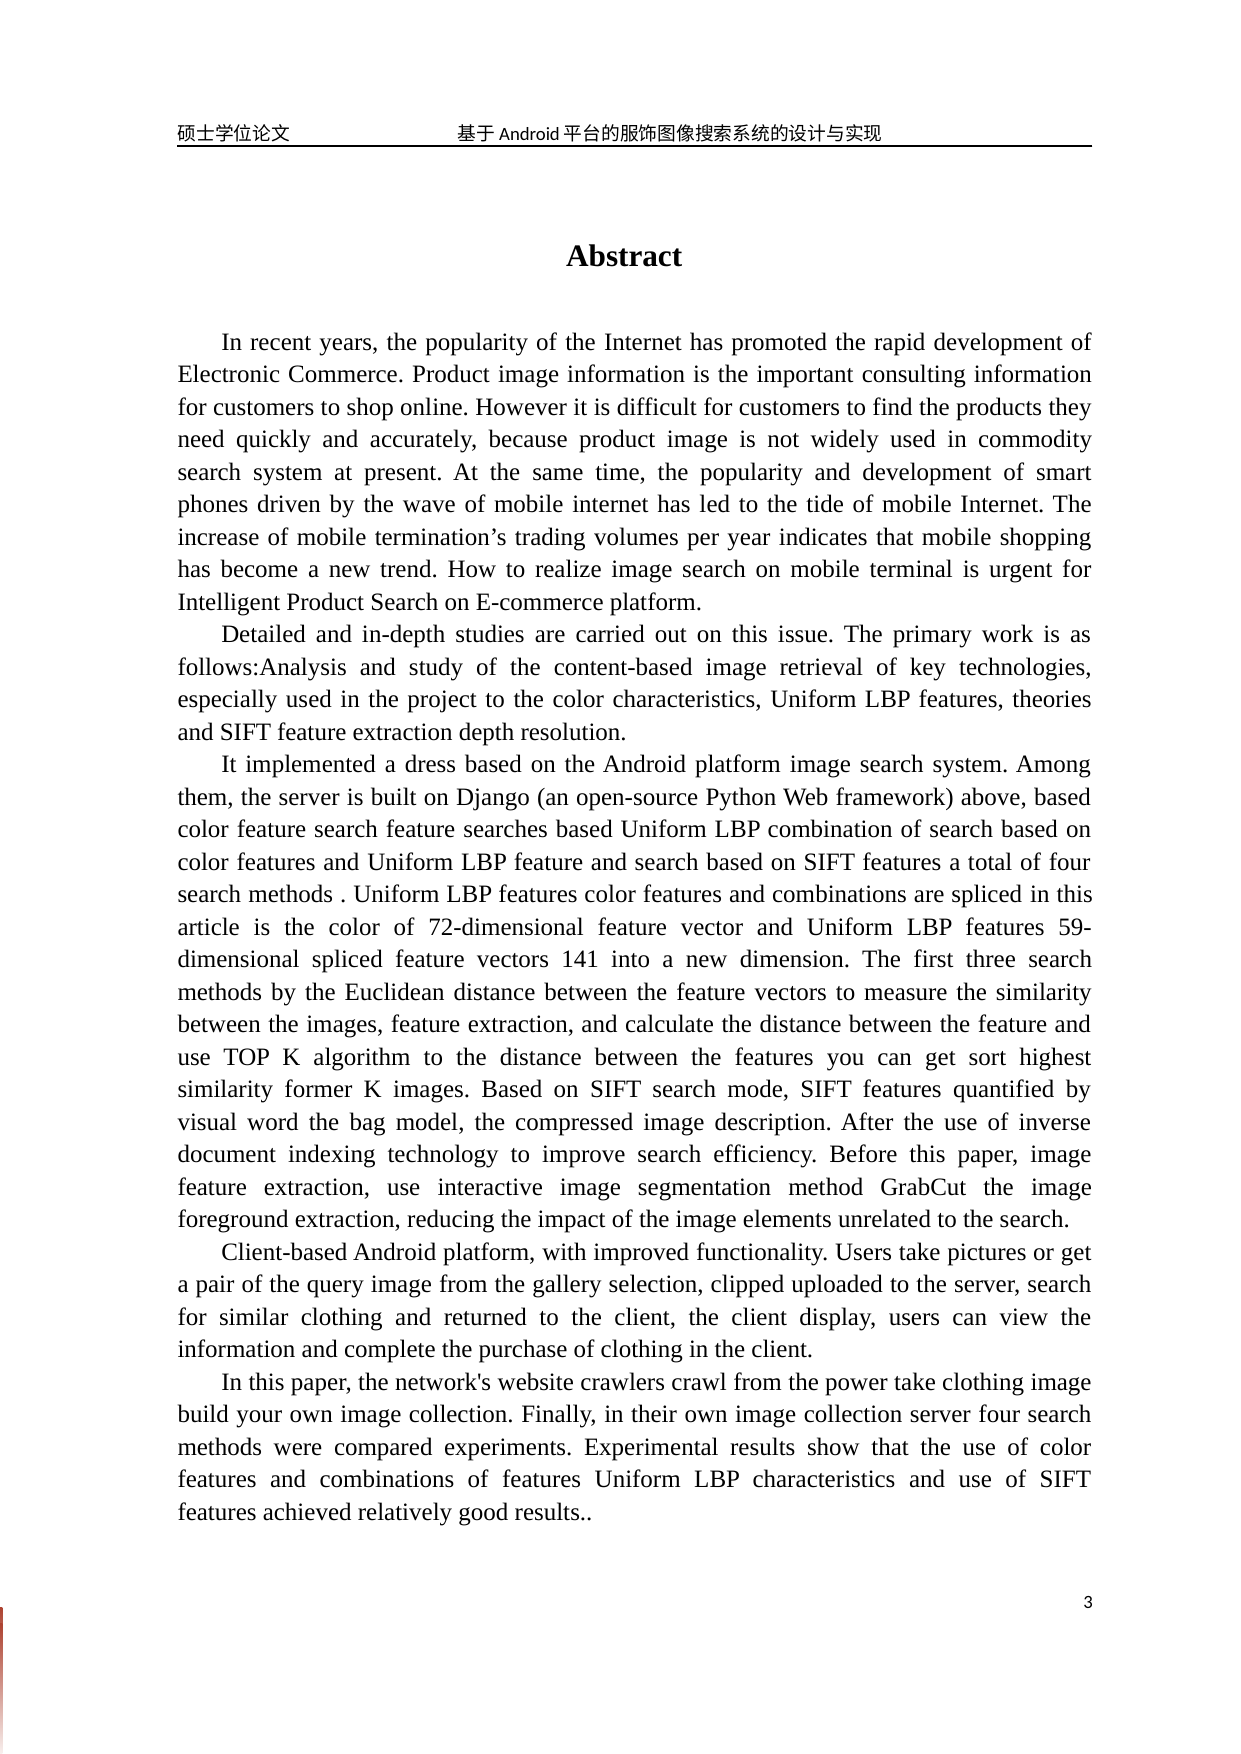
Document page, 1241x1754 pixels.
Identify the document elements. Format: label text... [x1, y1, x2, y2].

subtitle Abstract [177, 222, 1071, 287]
text Client-based Android platform, with improved functionality. Users take pictures or get a pair of the query image from the gallery selection, clipped uploaded to the server, search for similar clothing and returned to the client, the client display, users can view the information and complete the purchase of clothing in the client. [177, 1235, 1092, 1365]
text In recent years, the popularity of the Internet has promoted the rapid development of Electronic Commerce. Product image information is the important consulting information for customers to shop online. However it is difficult for customers to find the products they need quickly and accurately, because product image is not widely used in commodity search system at present. At the same time, the popularity and development of smart phones driven by the wave of mobile internet has led to the tide of mobile Internet. The increase of mobile termination’s trading volumes per year indicates that mobile shopping has become a new trend. How to realize image search on mobile terminal is urgent for Intelligent Product Search on E-commerce platform. [177, 325, 1092, 617]
text Detailed and in-depth studies are carried out on this issue. The primary work is as follows:Analysis and study of the content-based image retrieval of key technologies, especially used in the project to the color characteristics, Uniform LBP features, theories and SIFT feature extraction depth resolution. [177, 617, 1092, 747]
text It implemented a dress based on the Android platform image search system. Among them, the server is built on Django (an open-source Python Web framework) above, based color feature search feature searches based Uniform LBP combination of search based on color features and Uniform LBP feature and search based on SIFT features a total of four search methods . Uniform LBP features color features and combinations are spliced ​​in this article is the color of 72-dimensional feature vector and Uniform LBP features 59-dimensional spliced ​​feature vectors 141 into a new dimension. The first three search methods by the Euclidean distance between the feature vectors to measure the similarity between the images, feature extraction, and calculate the distance between the feature and use TOP K algorithm to the distance between the features you can get sort highest similarity former K images. Based on SIFT search mode, SIFT features quantified by visual word the bag model, the compressed image description. After the use of inverse document indexing technology to improve search efficiency. Before this paper, image feature extraction, use interactive image segmentation method GrabCut the image foreground extraction, reducing the impact of the image elements unrelated to the search. [177, 747, 1092, 1235]
text In this paper, the network's website crawlers crawl from the power take clothing image build your own image collection. Finally, in their own image collection server four search methods were compared experiments. Experimental results show that the use of color features and combinations of features Uniform LBP characteristics and use of SIFT features achieved relatively good results.. [177, 1365, 1092, 1527]
